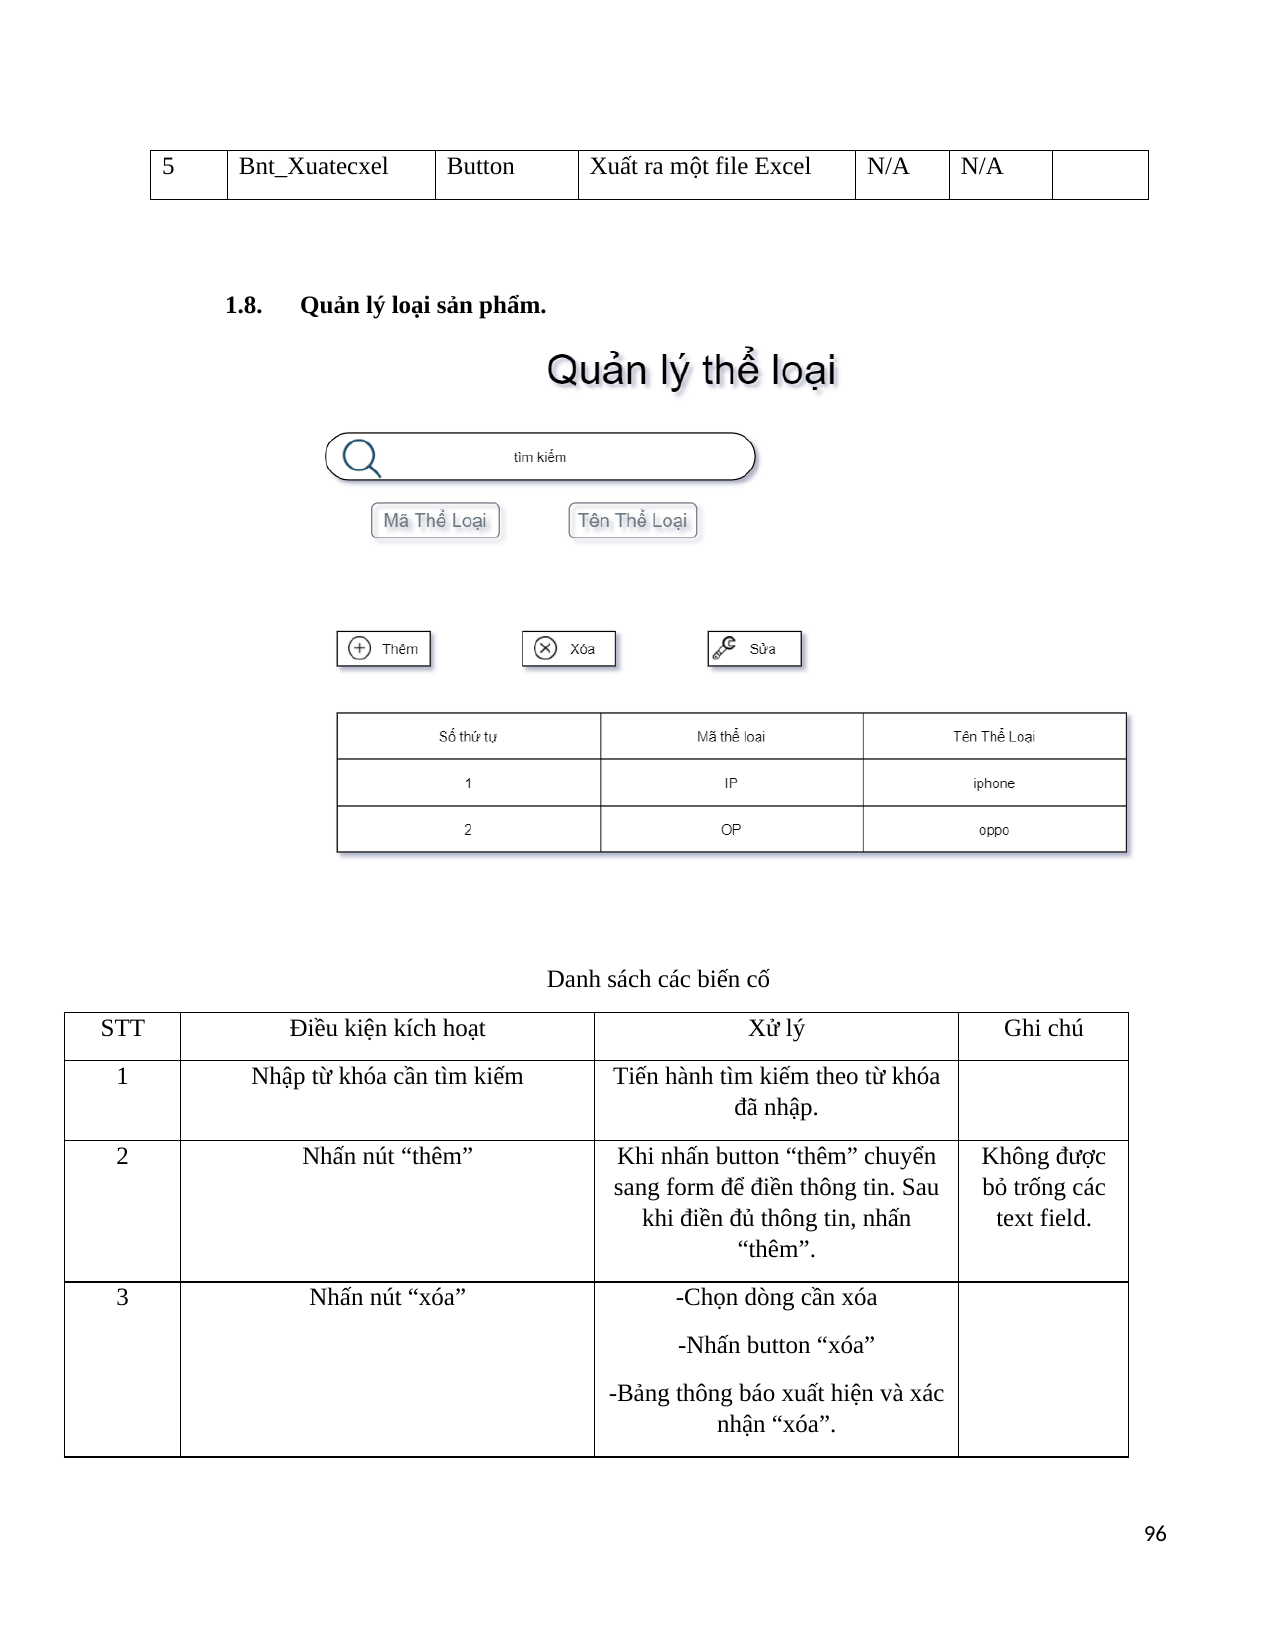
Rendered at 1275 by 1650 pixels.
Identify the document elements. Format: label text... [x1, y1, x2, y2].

table_cell Nhấn nút “xóa” [181, 1283, 594, 1456]
table_cell Xuất ra một file Excel [579, 151, 855, 199]
table_cell N/A [950, 151, 1052, 199]
table_cell [959, 1061, 1128, 1140]
table_cell 5 [151, 151, 227, 199]
table_header Ghi chú [959, 1013, 1128, 1060]
table_cell Tiến hành tìm kiếm theo từ khóa đã nhập. [595, 1061, 958, 1140]
table_header STT [65, 1013, 180, 1060]
table_cell Khi nhấn button “thêm” chuyển sang form để điền thông tin. Sau khi điền đủ thông tin, nhấn “thêm”. [595, 1141, 958, 1281]
table_cell Không được bỏ trống các text field. [959, 1141, 1128, 1281]
table_header Điều kiện kích hoạt [181, 1013, 594, 1060]
table_cell 1 [65, 1061, 180, 1140]
picture [300, 333, 1165, 891]
table_cell -Chọn dòng cần xóa -Nhấn button “xóa” -Bảng thông báo xuất hiện và xác nhận “xóa”. [595, 1283, 958, 1456]
text Danh sách các biến cố [150, 964, 1167, 993]
list Quản lý loại sản phẩm. [225, 291, 1167, 319]
table_cell 3 [65, 1283, 180, 1456]
table_header Xử lý [595, 1013, 958, 1060]
table_cell N/A [856, 151, 949, 199]
table_cell Nhấn nút “thêm” [181, 1141, 594, 1281]
table_cell [959, 1283, 1128, 1456]
table_cell [1053, 151, 1148, 199]
table_cell 2 [65, 1141, 180, 1281]
table_cell Nhập từ khóa cần tìm kiếm [181, 1061, 594, 1140]
table_cell Bnt_Xuatecxel [228, 151, 435, 199]
table_cell Button [436, 151, 578, 199]
